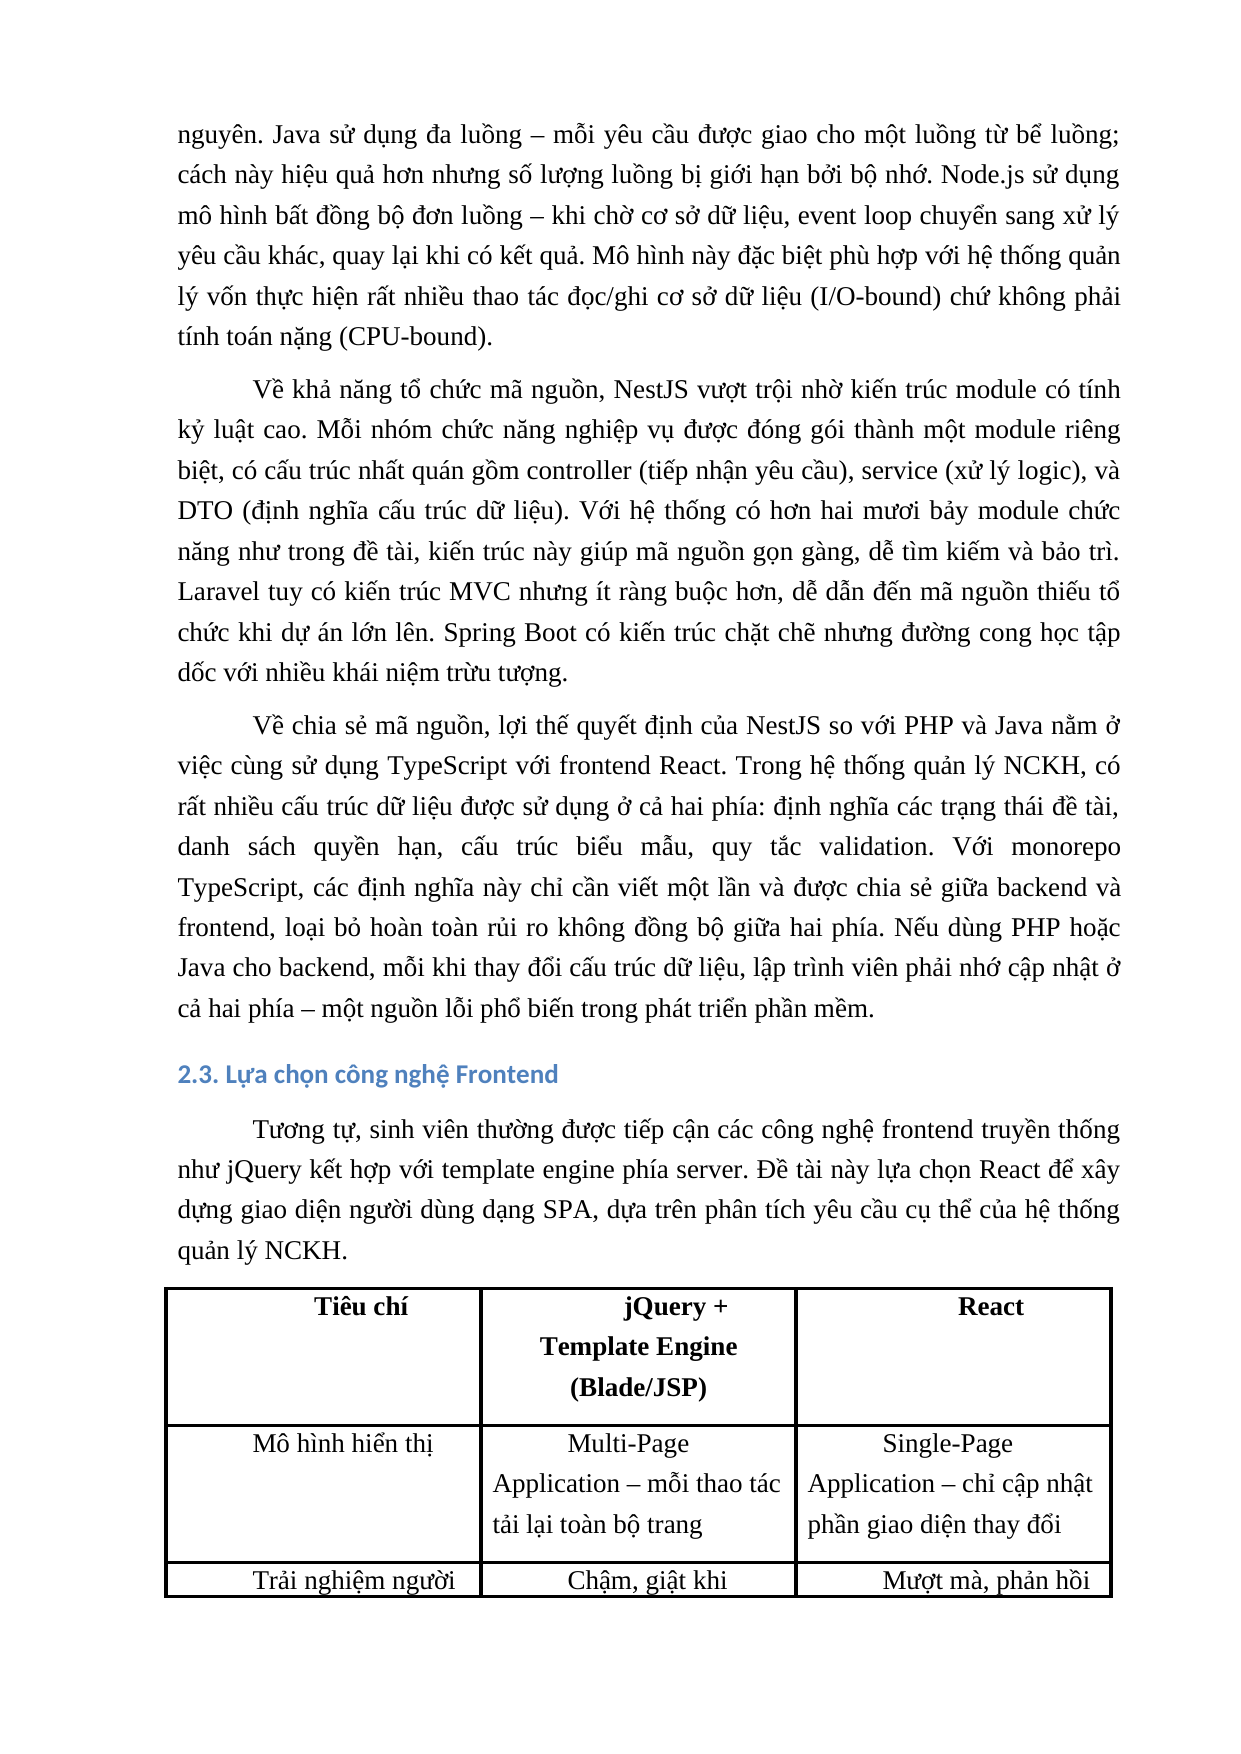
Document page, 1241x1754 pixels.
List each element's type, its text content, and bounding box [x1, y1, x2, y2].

text Về chia sẻ mã nguồn, lợi thế quyết định của NestJS so với PHP và Java nằm ở việc cùng sử dụng TypeScript với frontend React. Trong hệ thống quản lý NCKH, có rất nhiều cấu trúc dữ liệu được sử dụng ở cả hai phía: định nghĩa các trạng thái đề tài, danh sách quyền hạn, cấu trúc biểu mẫu, quy tắc validation. Với monorepo TypeScript, các định nghĩa này chỉ cần viết một lần và được chia sẻ giữa backend và frontend, loại bỏ hoàn toàn rủi ro không đồng bộ giữa hai phía. Nếu dùng PHP hoặc Java cho backend, mỗi khi thay đổi cấu trúc dữ liệu, lập trình viên phải nhớ cập nhật ở cả hai phía – một nguồn lỗi phổ biến trong phát triển phần mềm. [177, 709, 1122, 1023]
table_header Tiêu chí [168, 1290, 479, 1424]
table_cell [168, 1564, 479, 1595]
table_cell Mô hình hiển thị [168, 1427, 479, 1561]
table_header jQuery + Template Engine (Blade/JSP) [483, 1290, 794, 1424]
table_cell Single-Page Application – chỉ cập nhật phần giao diện thay đổi [798, 1427, 1109, 1561]
table_cell Multi-Page Application – mỗi thao tác tải lại toàn bộ trang [483, 1427, 794, 1561]
text Tương tự, sinh viên thường được tiếp cận các công nghệ frontend truyền thống như jQuery kết hợp với template engine phía server. Đề tài này lựa chọn React để xây dựng giao diện người dùng dạng SPA, dựa trên phân tích yêu cầu cụ thể của hệ thống quản lý NCKH. [177, 1113, 1122, 1265]
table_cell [798, 1564, 1109, 1595]
subtitle 2.3. Lựa chọn công nghệ Frontend [177, 1057, 1122, 1090]
text Về khả năng tổ chức mã nguồn, NestJS vượt trội nhờ kiến trúc module có tính kỷ luật cao. Mỗi nhóm chức năng nghiệp vụ được đóng gói thành một module riêng biệt, có cấu trúc nhất quán gồm controller (tiếp nhận yêu cầu), service (xử lý logic), và DTO (định nghĩa cấu trúc dữ liệu). Với hệ thống có hơn hai mươi bảy module chức năng như trong đề tài, kiến trúc này giúp mã nguồn gọn gàng, dễ tìm kiếm và bảo trì. Laravel tuy có kiến trúc MVC nhưng ít ràng buộc hơn, dễ dẫn đến mã nguồn thiếu tổ chức khi dự án lớn lên. Spring Boot có kiến trúc chặt chẽ nhưng đường cong học tập dốc với nhiều khái niệm trừu tượng. [177, 373, 1122, 687]
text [177, 118, 1122, 351]
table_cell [483, 1564, 794, 1595]
table_header React [798, 1290, 1109, 1424]
